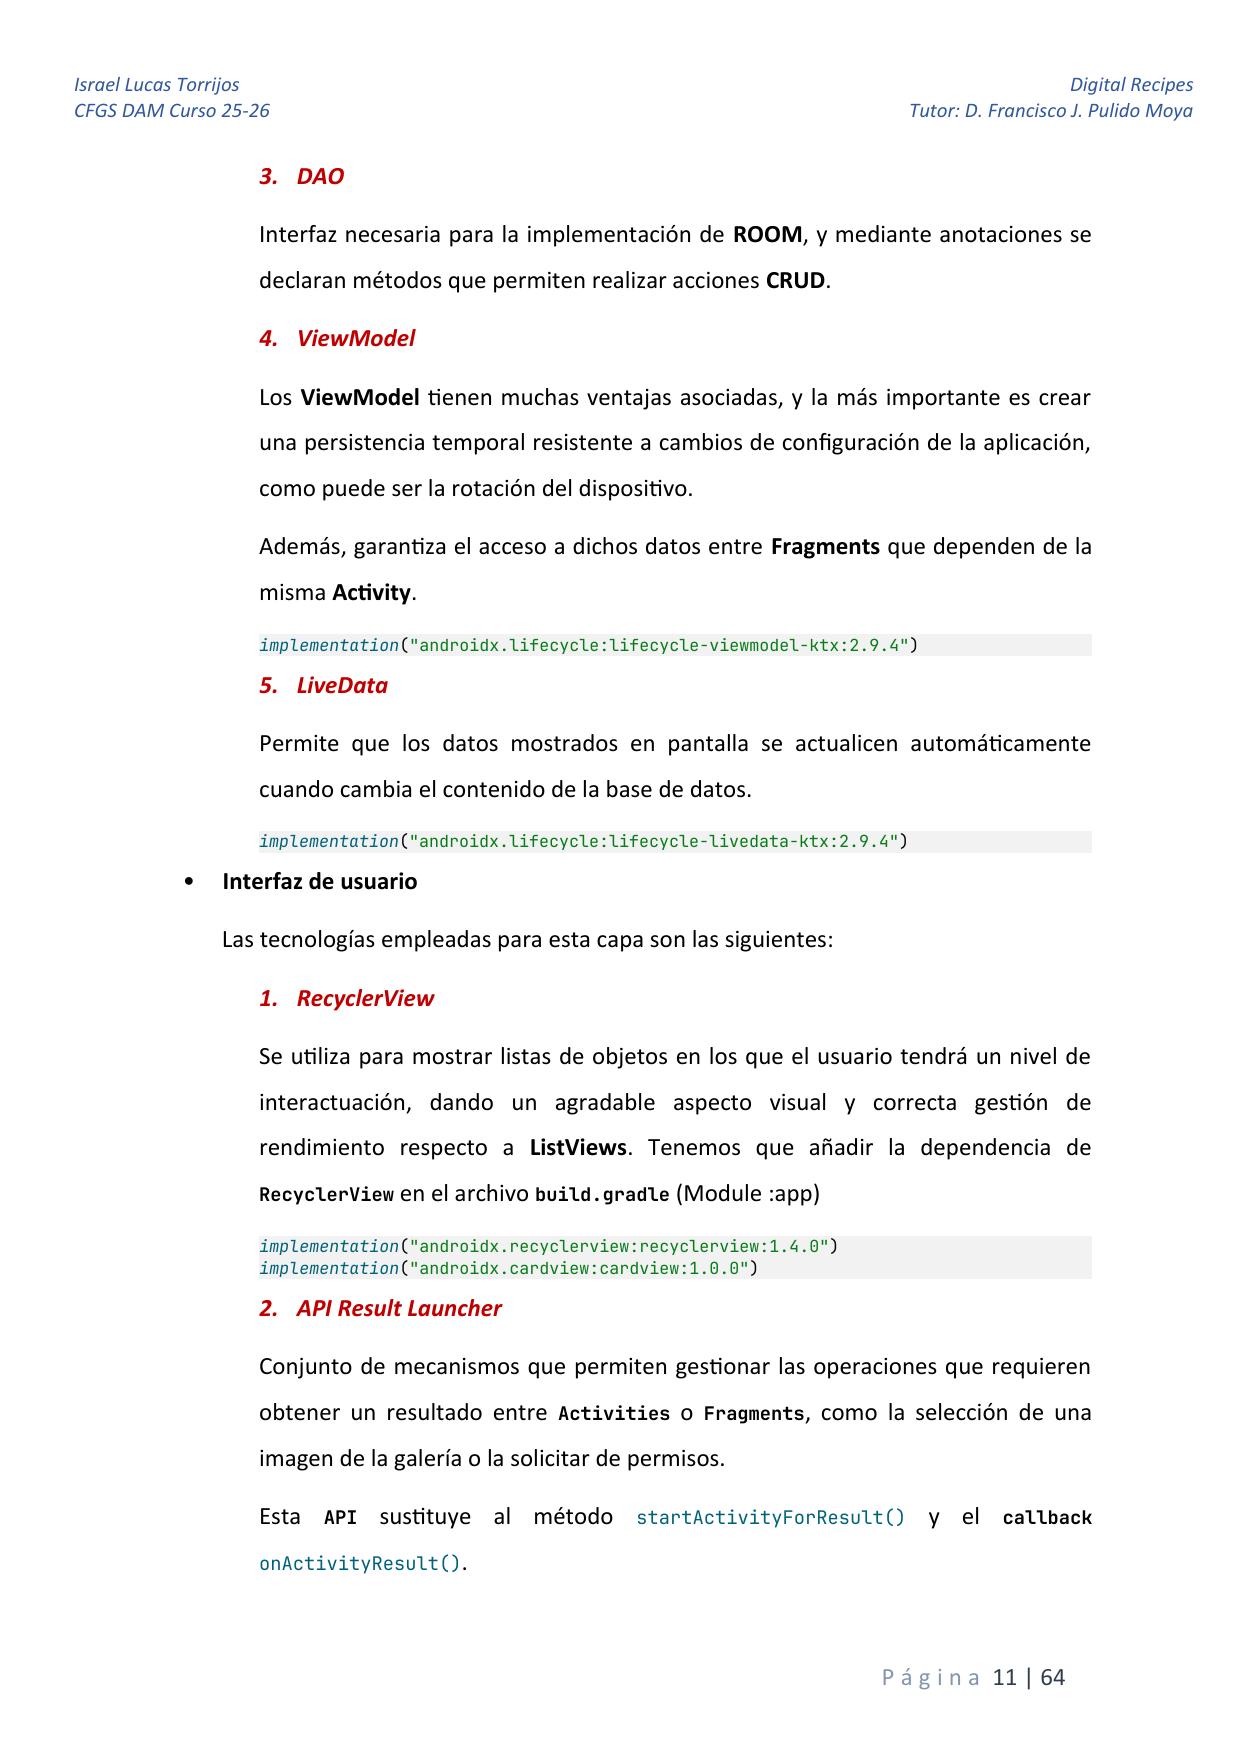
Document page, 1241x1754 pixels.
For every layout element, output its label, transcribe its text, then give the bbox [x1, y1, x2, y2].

text implementation("androidx.recyclerview:recyclerview:1.4.0") implementation("androidx.cardview:cardview:1.0.0") [259, 1236, 1092, 1279]
text Interfaz necesaria para la implementación de ROOM, y mediante anotaciones se declaran métodos que permiten realizar acciones CRUD. [259, 218, 1092, 295]
list RecyclerView [259, 982, 1092, 1012]
text Las tecnologías empleadas para esta capa son las siguientes: [222, 924, 1092, 954]
list ViewModel [259, 322, 1092, 353]
text Además, garantiza el acceso a dichos datos entre Fragments que dependen de la misma Activity. [259, 530, 1092, 607]
text Esta API sustituye al método startActivityForResult() y el callback onActivityResult(). [259, 1500, 1092, 1576]
text Los ViewModel tienen muchas ventajas asociadas, y la más importante es crear una persistencia temporal resistente a cambios de configuración de la aplicación, como puede ser la rotación del dispositivo. [259, 381, 1092, 503]
text Interfaz de usuario [185, 865, 1092, 896]
text Permite que los datos mostrados en pantalla se actualicen automáticamente cuando cambia el contenido de la base de datos. [259, 727, 1092, 803]
text implementation("androidx.lifecycle:lifecycle-livedata-ktx:2.9.4") [259, 831, 1092, 853]
text Conjunto de mecanismos que permiten gestionar las operaciones que requieren obtener un resultado entre Activities o Fragments, como la selección de una imagen de la galería o la solicitar de permisos. [259, 1350, 1092, 1472]
list API Result Launcher [259, 1292, 1092, 1322]
text Se utiliza para mostrar listas de objetos en los que el usuario tendrá un nivel de interactuación, dando un agradable aspecto visual y correcta gestión de rendimiento respecto a ListViews. Tenemos que añadir la dependencia de RecyclerView en el archivo build.gradle (Module :app) [259, 1040, 1092, 1208]
text implementation("androidx.lifecycle:lifecycle-viewmodel-ktx:2.9.4") [259, 634, 1092, 656]
list LiveData [259, 669, 1092, 699]
list DAO [259, 160, 1092, 191]
